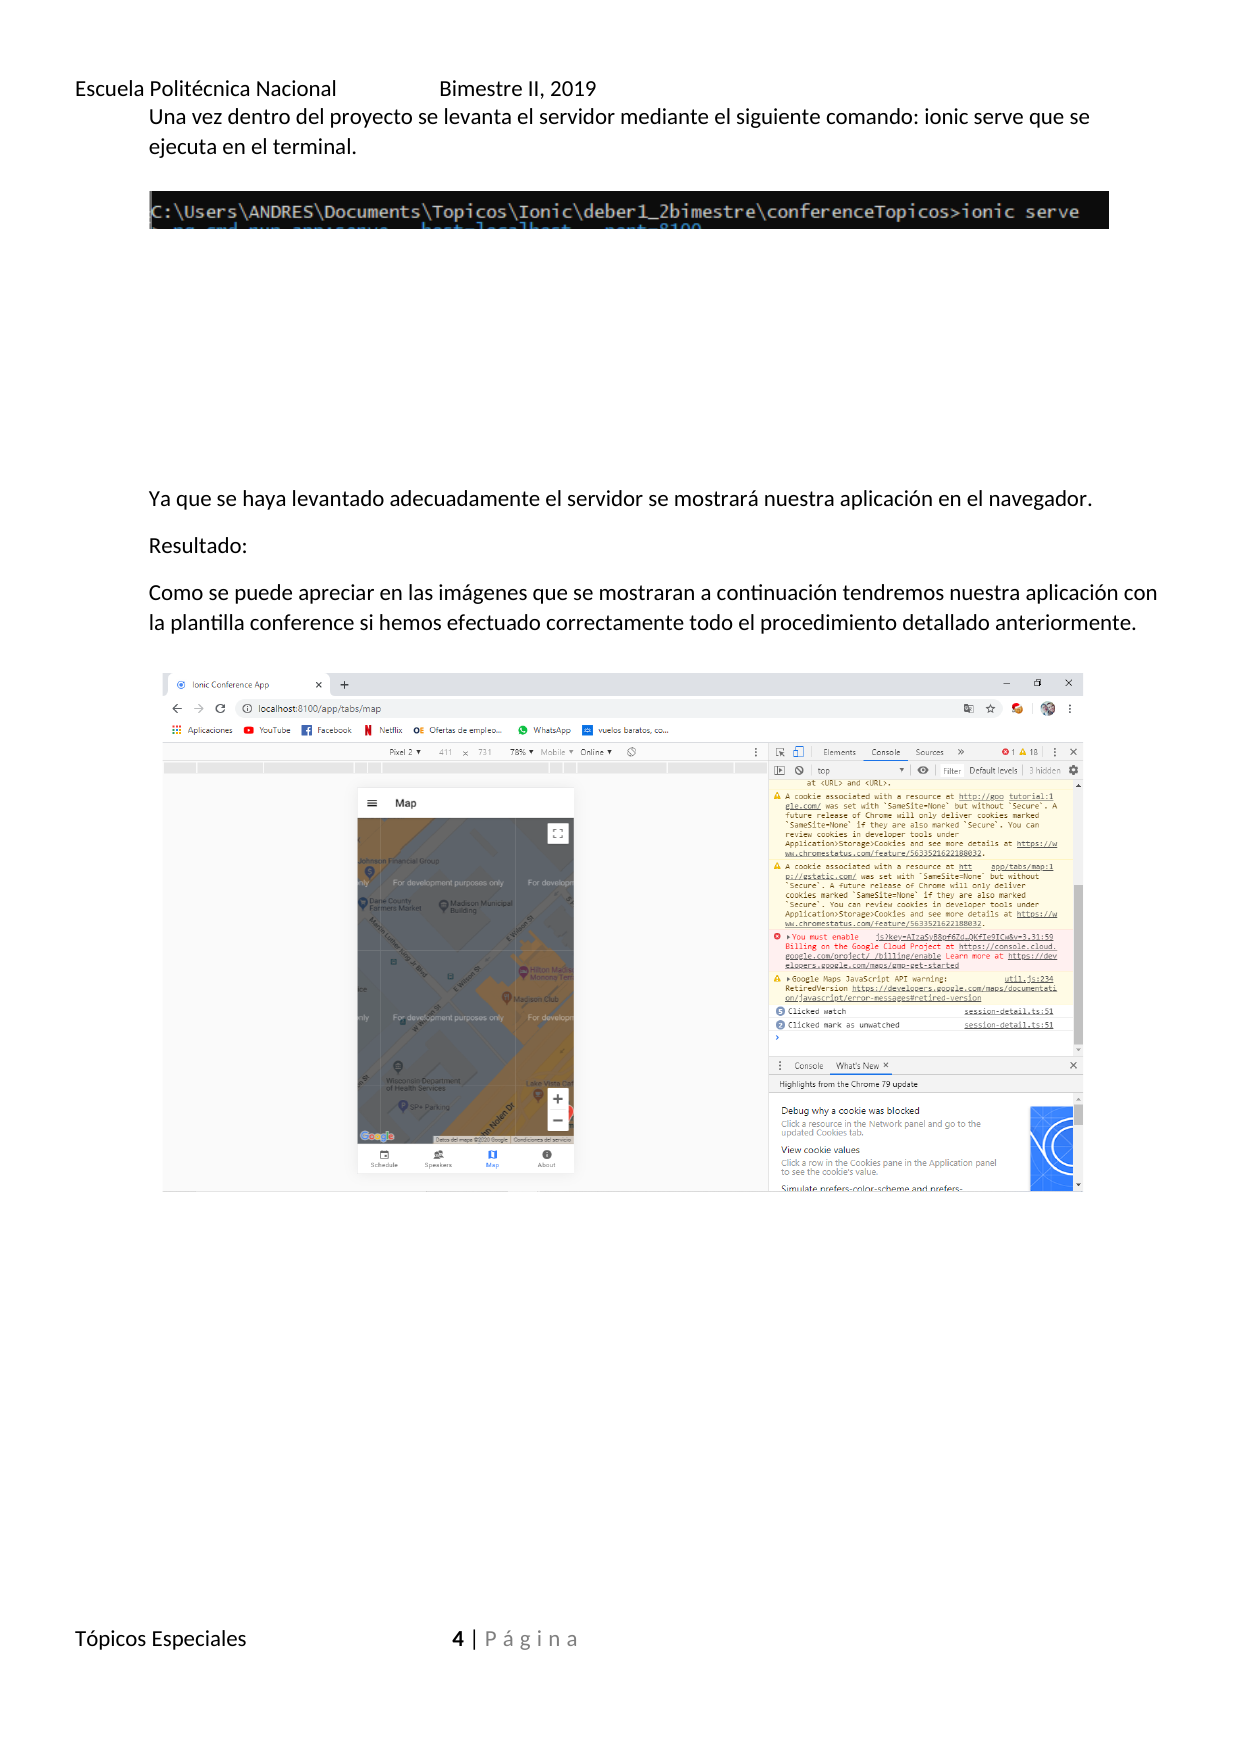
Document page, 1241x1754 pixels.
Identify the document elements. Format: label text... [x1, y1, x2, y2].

text Como se puede apreciar en las imágenes que se mostraran a continuación tendremos nuestra aplicación con la plantilla conference si hemos efectuado correctamente todo el procedimiento detallado anteriormente. [149, 578, 1165, 636]
text Una vez dentro del proyecto se levanta el servidor mediante el siguiente comando: ionic serve que se ejecuta en el terminal. [148, 102, 1165, 160]
picture [162, 673, 1084, 1192]
text Resultado: [75, 531, 1165, 559]
text Ya que se haya levantado adecuadamente el servidor se mostrará nuestra aplicación en el navegador. [75, 484, 1165, 512]
picture [149, 191, 1109, 229]
